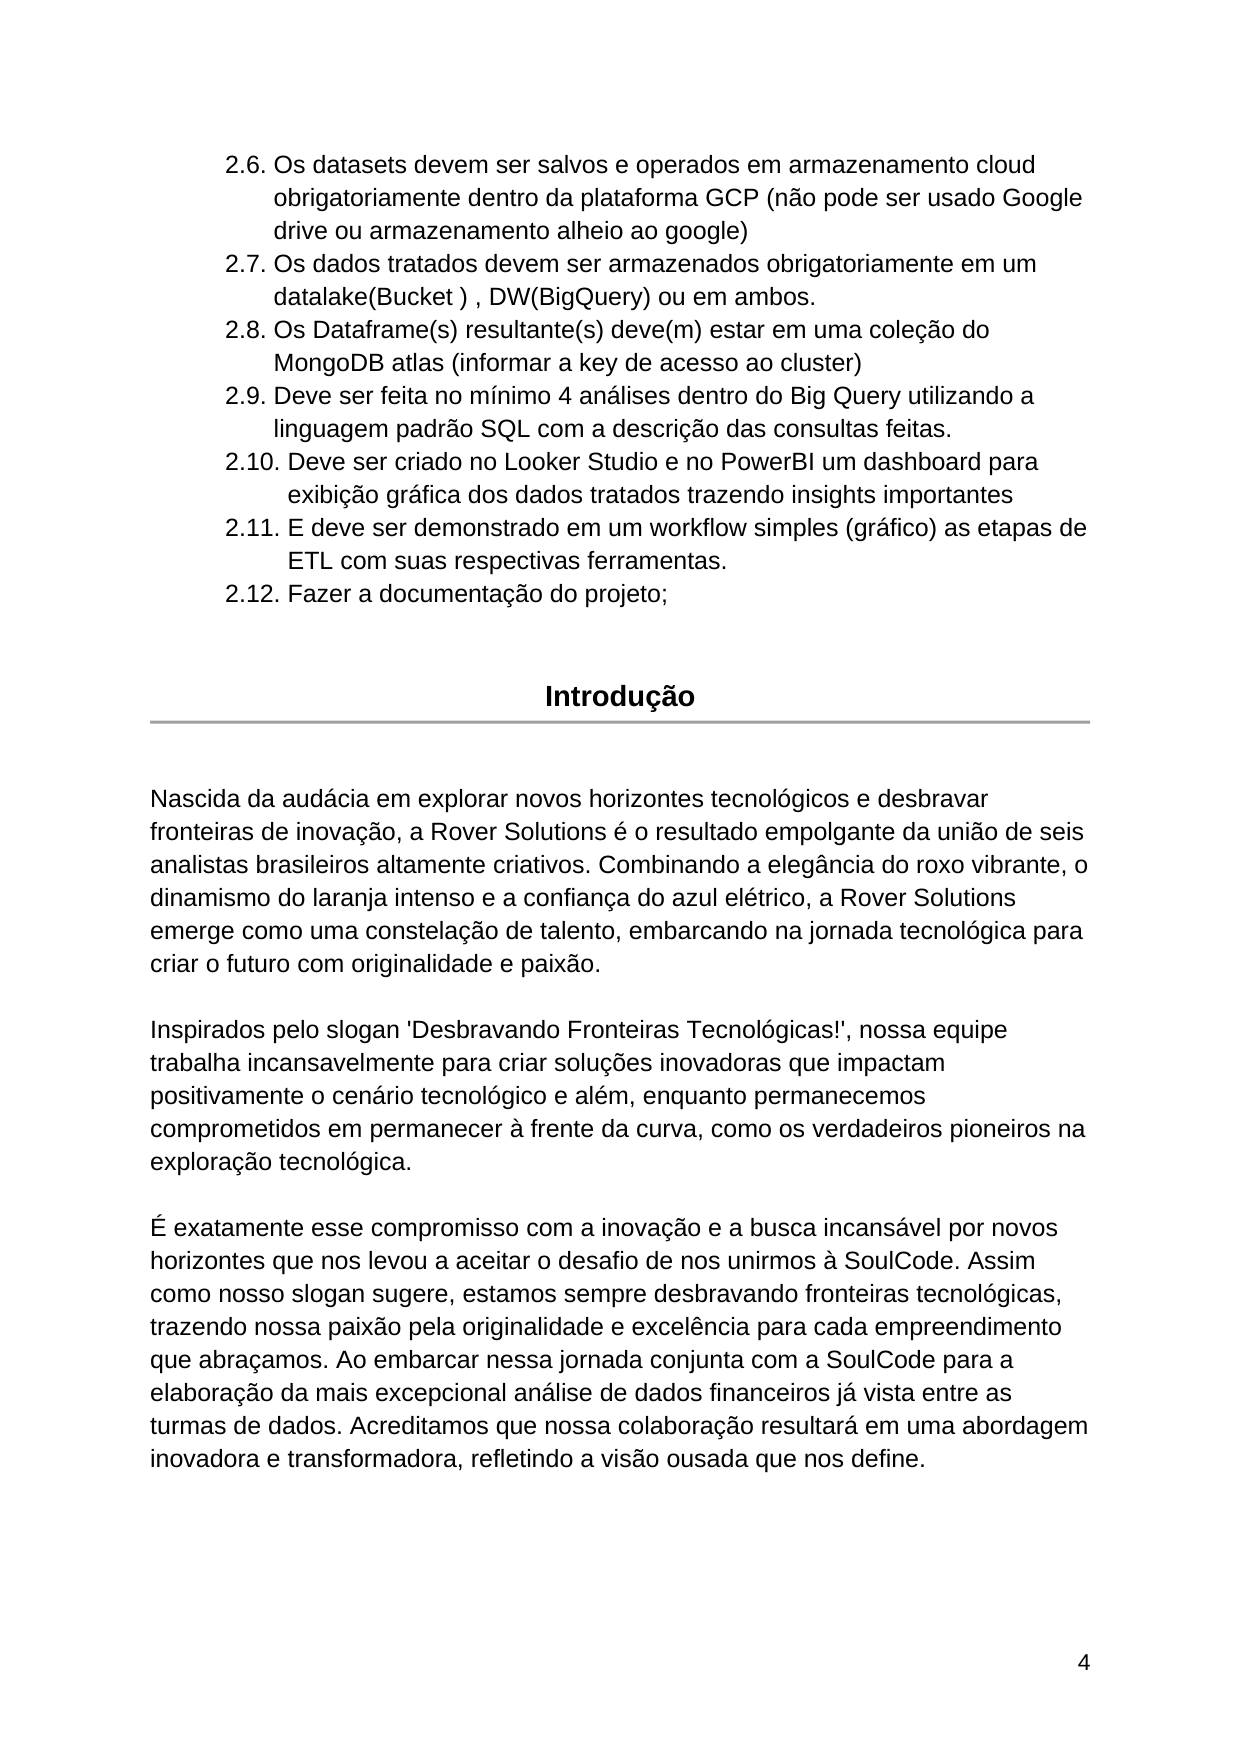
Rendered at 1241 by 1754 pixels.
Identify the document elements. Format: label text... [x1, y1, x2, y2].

text MongoDB atlas (informar a key de acesso ao cluster) [150, 348, 1090, 377]
text ETL com suas respectivas ferramentas. [150, 546, 1090, 575]
text É exatamente esse compromisso com a inovação e a busca incansável por novos horizontes que nos levou a aceitar o desafio de nos unirmos à SoulCode. Assim como nosso slogan sugere, estamos sempre desbravando fronteiras tecnológicas, trazendo nossa paixão pela originalidade e excelência para cada empreendimento que abraçamos. Ao embarcar nessa jornada conjunta com a SoulCode para a elaboração da mais excepcional análise de dados financeiros já vista entre as turmas de dados. Acreditamos que nossa colaboração resultará em uma abordagem inovadora e transformadora, refletindo a visão ousada que nos define. [150, 1213, 1090, 1473]
text 2.6. Os datasets devem ser salvos e operados em armazenamento cloud [225, 150, 1090, 179]
text 2.10. Deve ser criado no Looker Studio e no PowerBI um dashboard para [150, 447, 1090, 476]
text exibição gráfica dos dados tratados trazendo insights importantes [150, 480, 1090, 509]
text datalake(Bucket ) , DW(BigQuery) ou em ambos. [150, 282, 1090, 311]
text obrigatoriamente dentro da plataforma GCP (não pode ser usado Google [150, 183, 1090, 212]
text linguagem padrão SQL com a descrição das consultas feitas. [150, 414, 1090, 443]
text 2.12. Fazer a documentação do projeto; [150, 579, 1090, 608]
text 2.11. E deve ser demonstrado em um workflow simples (gráfico) as etapas de [150, 513, 1090, 542]
text 2.9. Deve ser feita no mínimo 4 análises dentro do Big Query utilizando a [150, 381, 1090, 410]
text Inspirados pelo slogan 'Desbravando Fronteiras Tecnológicas!', nossa equipe trabalha incansavelmente para criar soluções inovadoras que impactam positivamente o cenário tecnológico e além, enquanto permanecemos comprometidos em permanecer à frente da curva, como os verdadeiros pioneiros na exploração tecnológica. [150, 1015, 1090, 1176]
subtitle Introdução [150, 679, 1090, 712]
text 2.8. Os Dataframe(s) resultante(s) deve(m) estar em uma coleção do [150, 315, 1090, 344]
text 2.7. Os dados tratados devem ser armazenados obrigatoriamente em um [150, 249, 1090, 278]
text drive ou armazenamento alheio ao google) [150, 216, 1090, 245]
text Nascida da audácia em explorar novos horizontes tecnológicos e desbravar fronteiras de inovação, a Rover Solutions é o resultado empolgante da união de seis analistas brasileiros altamente criativos. Combinando a elegância do roxo vibrante, o dinamismo do laranja intenso e a confiança do azul elétrico, a Rover Solutions emerge como uma constelação de talento, embarcando na jornada tecnológica para criar o futuro com originalidade e paixão. [150, 784, 1090, 978]
